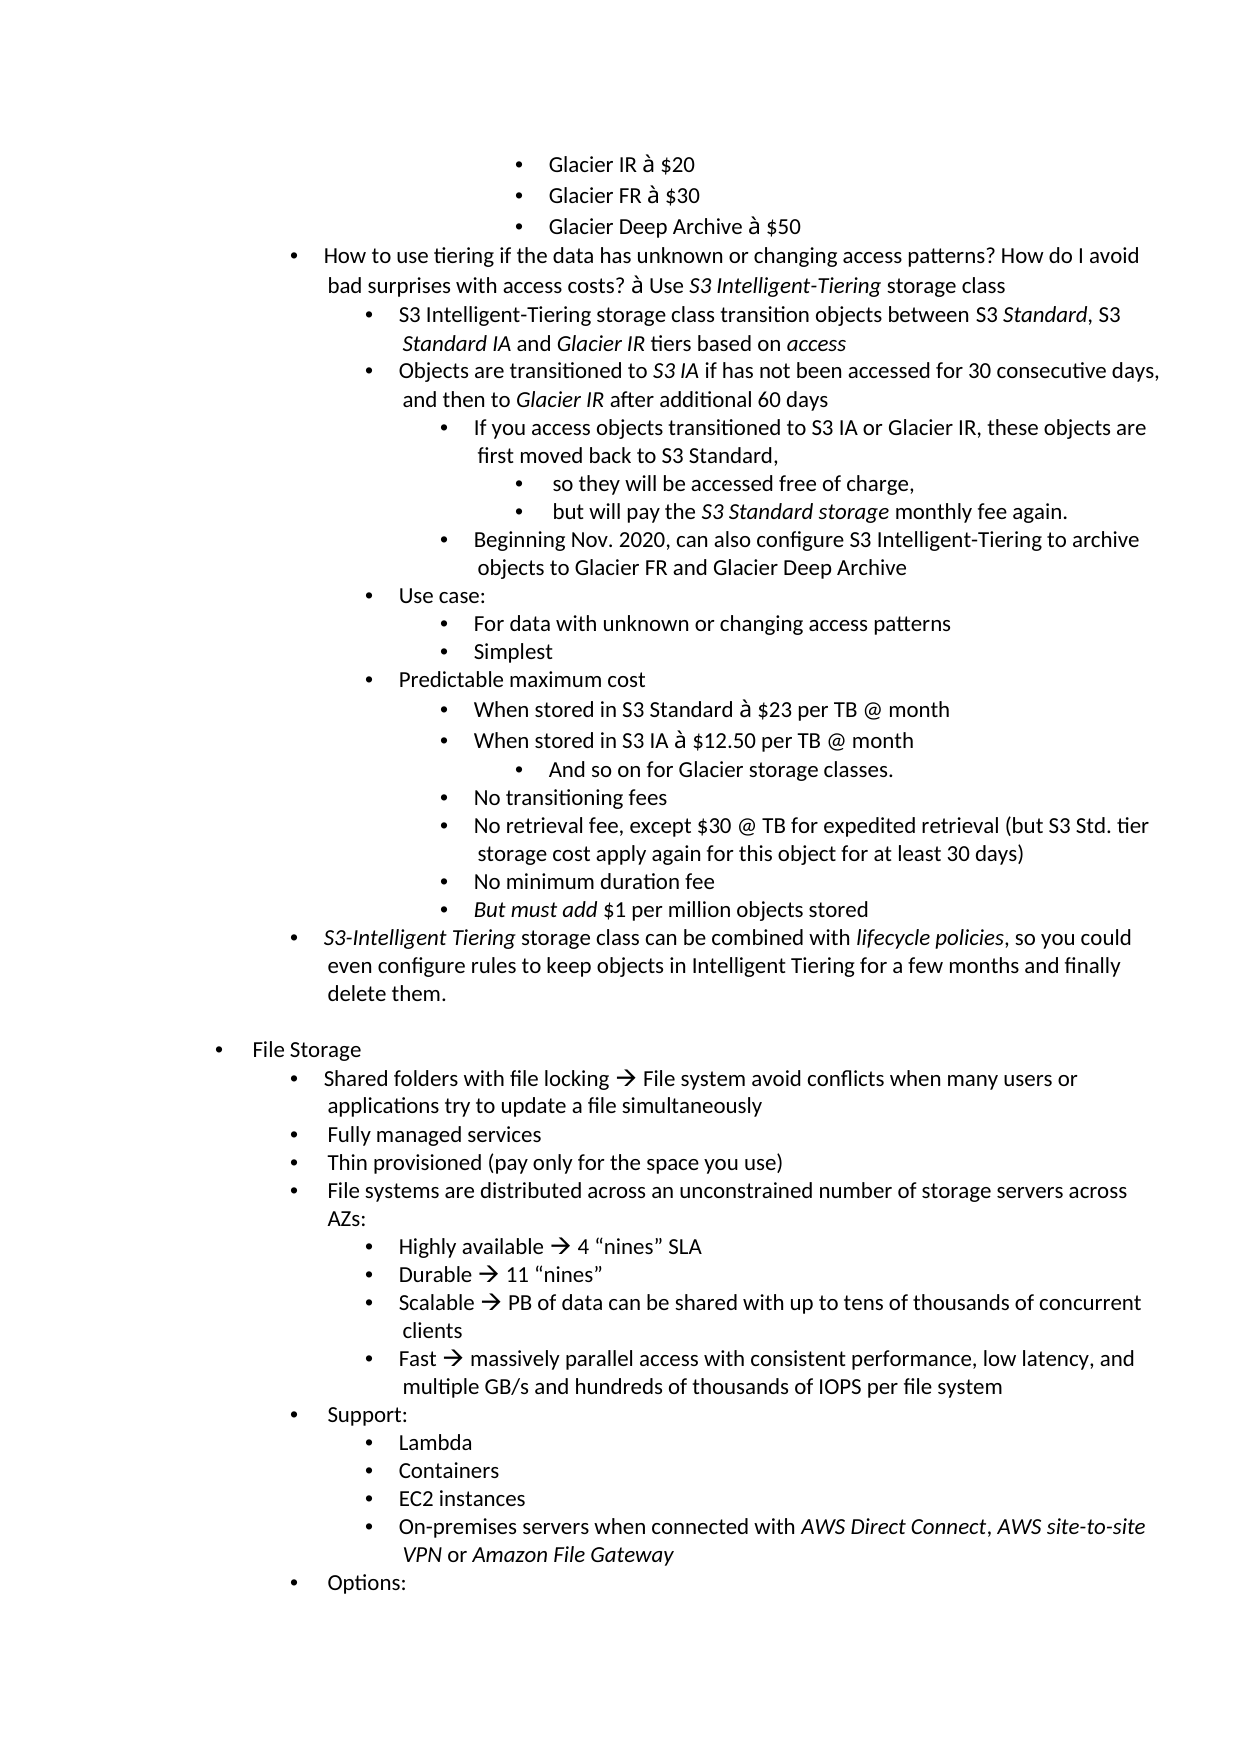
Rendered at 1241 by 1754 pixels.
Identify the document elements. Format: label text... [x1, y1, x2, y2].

list When stored in S3 Standard à $23 per TB @ month [440, 693, 1167, 724]
list EC2 instances [365, 1484, 1167, 1512]
list File systems are distributed across an unconstrained number of storage servers across AZs: [290, 1176, 1167, 1232]
list Simplest [440, 637, 1167, 665]
list Glacier IR à $20 [515, 148, 1167, 179]
list but will pay the S3 Standard storage monthly fee again. [515, 497, 1167, 525]
list No transitioning fees [440, 783, 1167, 811]
list Use case: [365, 581, 1167, 609]
list Lambda [365, 1428, 1167, 1456]
list Shared folders with file locking File system avoid conflicts when many users or applications try to update a file simultaneously [290, 1064, 1167, 1120]
list S3-Intelligent Tiering storage class can be combined with lifecycle policies, so you could even configure rules to keep objects in Intelligent Tiering for a few months and finally delete them. [290, 923, 1167, 1008]
list Objects are transitioned to S3 IA if has not been accessed for 30 consecutive days, and then to Glacier IR after additional 60 days [365, 357, 1167, 413]
list No retrieval fee, except $30 @ TB for expedited retrieval (but S3 Std. tier storage cost apply again for this object for at least 30 days) [440, 811, 1167, 867]
list Options: [290, 1568, 1167, 1596]
list When stored in S3 IA à $12.50 per TB @ month [440, 724, 1167, 755]
list Glacier FR à $30 [515, 179, 1167, 210]
list No minimum duration fee [440, 867, 1167, 896]
list Fully managed services [290, 1120, 1167, 1148]
list Containers [365, 1456, 1167, 1484]
list And so on for Glacier storage classes. [515, 755, 1167, 783]
list Beginning Nov. 2020, can also configure S3 Intelligent-Tiering to archive objects to Glacier FR and Glacier Deep Archive [440, 525, 1167, 581]
list Support: [290, 1400, 1167, 1428]
list so they will be accessed free of charge, [515, 469, 1167, 497]
list Glacier Deep Archive à $50 [515, 210, 1167, 241]
list For data with unknown or changing access patterns [440, 609, 1167, 637]
list Durable 11 “nines” [365, 1260, 1167, 1288]
list Fast massively parallel access with consistent performance, low latency, and multiple GB/s and hundreds of thousands of IOPS per file system [365, 1344, 1167, 1400]
list Predictable maximum cost [365, 665, 1167, 693]
list File Storage [215, 1036, 1167, 1064]
list On-premises servers when connected with AWS Direct Connect, AWS site-to-site VPN or Amazon File Gateway [365, 1512, 1167, 1568]
list Highly available 4 “nines” SLA [365, 1232, 1167, 1260]
list Thin provisioned (pay only for the space you use) [290, 1148, 1167, 1176]
list How to use tiering if the data has unknown or changing access patterns? How do I avoid bad surprises with access costs? à Use S3 Intelligent-Tiering storage class [290, 241, 1167, 301]
list But must add $1 per million objects stored [440, 896, 1167, 923]
list If you access objects transitioned to S3 IA or Glacier IR, these objects are first moved back to S3 Standard, [440, 413, 1167, 469]
list Scalable PB of data can be shared with up to tens of thousands of concurrent clients [365, 1288, 1167, 1344]
list S3 Intelligent-Tiering storage class transition objects between S3 Standard, S3 Standard IA and Glacier IR tiers based on access [365, 301, 1167, 357]
